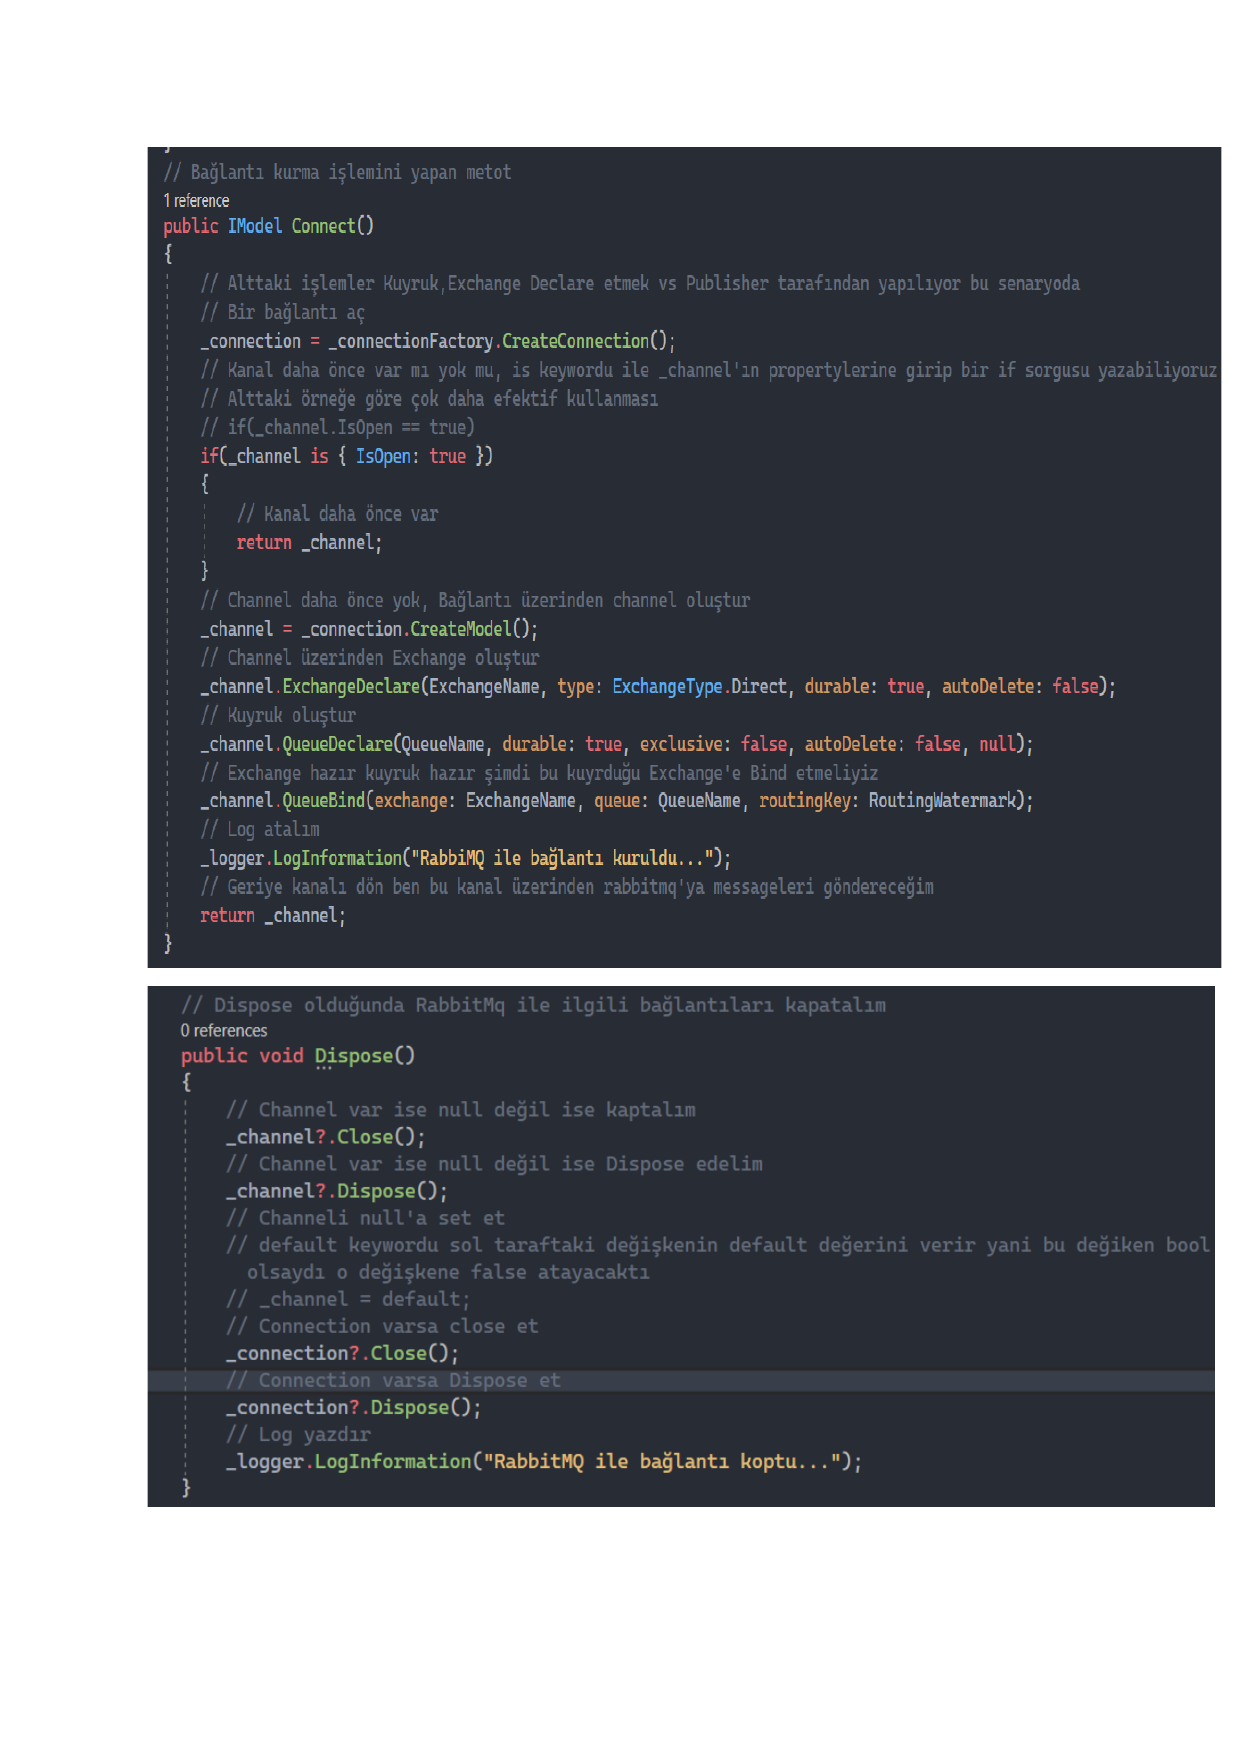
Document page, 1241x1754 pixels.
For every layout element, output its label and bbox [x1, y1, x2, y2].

picture [147, 986, 1215, 1507]
picture [147, 147, 1222, 968]
